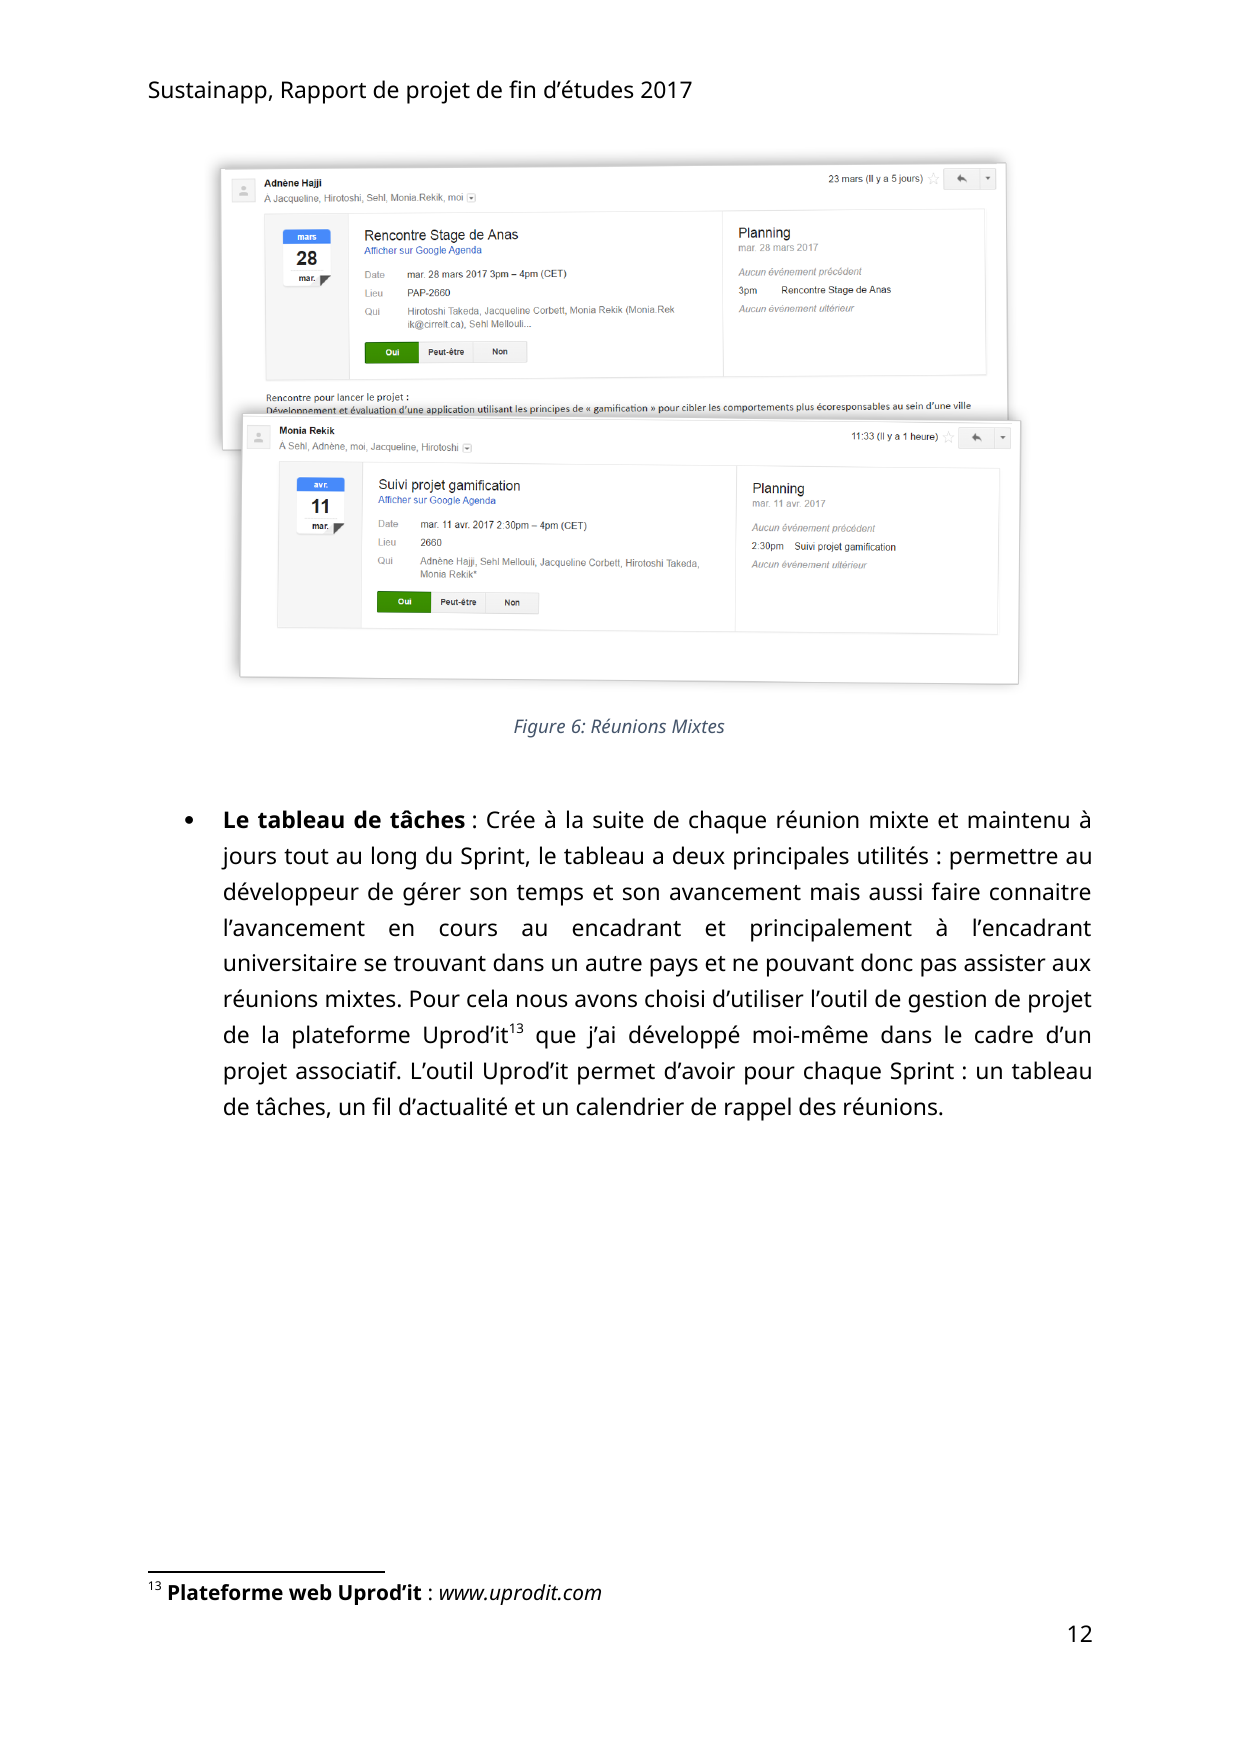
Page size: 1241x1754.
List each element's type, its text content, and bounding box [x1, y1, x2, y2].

picture [204, 147, 1037, 697]
list Le tableau de tâches : Crée à la suite de chaque réunion mixte et maintenu à jours tout au long du Sprint, le tableau a deux principales utilités : permettre au développeur de gérer son temps et son avancement mais aussi faire connaitre l’avancement en cours au encadrant et principalement à l’encadrant universitaire se trouvant dans un autre pays et ne pouvant donc pas assister aux réunions mixtes. Pour cela nous avons choisi d’utiliser l’outil de gestion de projet de la plateforme Uprod’it que j’ai développé moi-même dans le cadre d’un projet associatif. L’outil Uprod’it permet d’avoir pour chaque Sprint : un tableau de tâches, un fil d’actualité et un calendrier de rappel des réunions. [185, 804, 1093, 1122]
